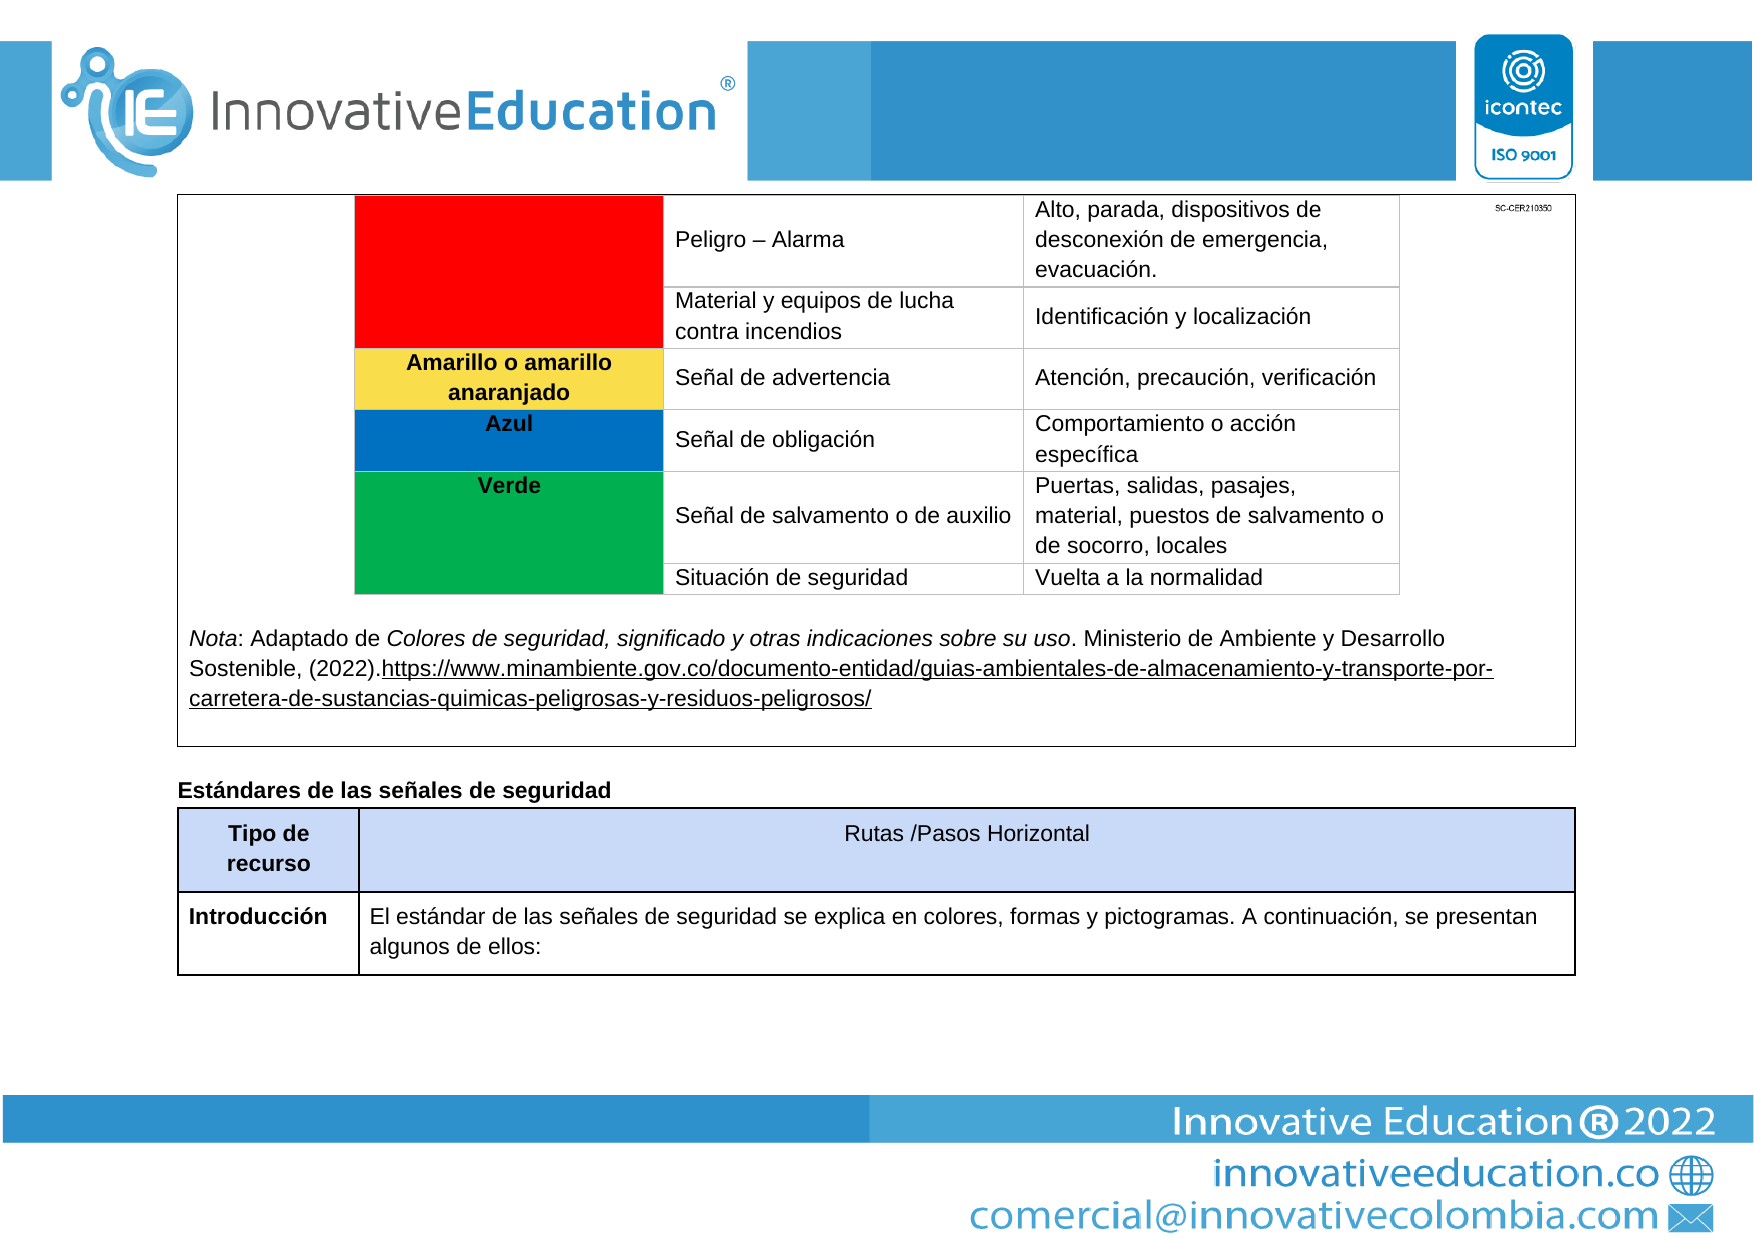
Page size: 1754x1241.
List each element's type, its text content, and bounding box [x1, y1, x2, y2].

table_header Tipo de recurso [179, 809, 358, 891]
table_cell Introducción [179, 893, 358, 974]
table_header Rutas /Pasos Horizontal [360, 809, 1574, 891]
picture [0, 28, 1456, 194]
text Estándares de las señales de seguridad [177, 777, 1577, 803]
picture [2, 1093, 1754, 1239]
picture [1471, 32, 1576, 194]
table_cell El estándar de las señales de seguridad se explica en colores, formas y pictogramas. A continuación, se presentan algunos de ellos: [360, 893, 1574, 974]
picture [1593, 28, 1752, 194]
